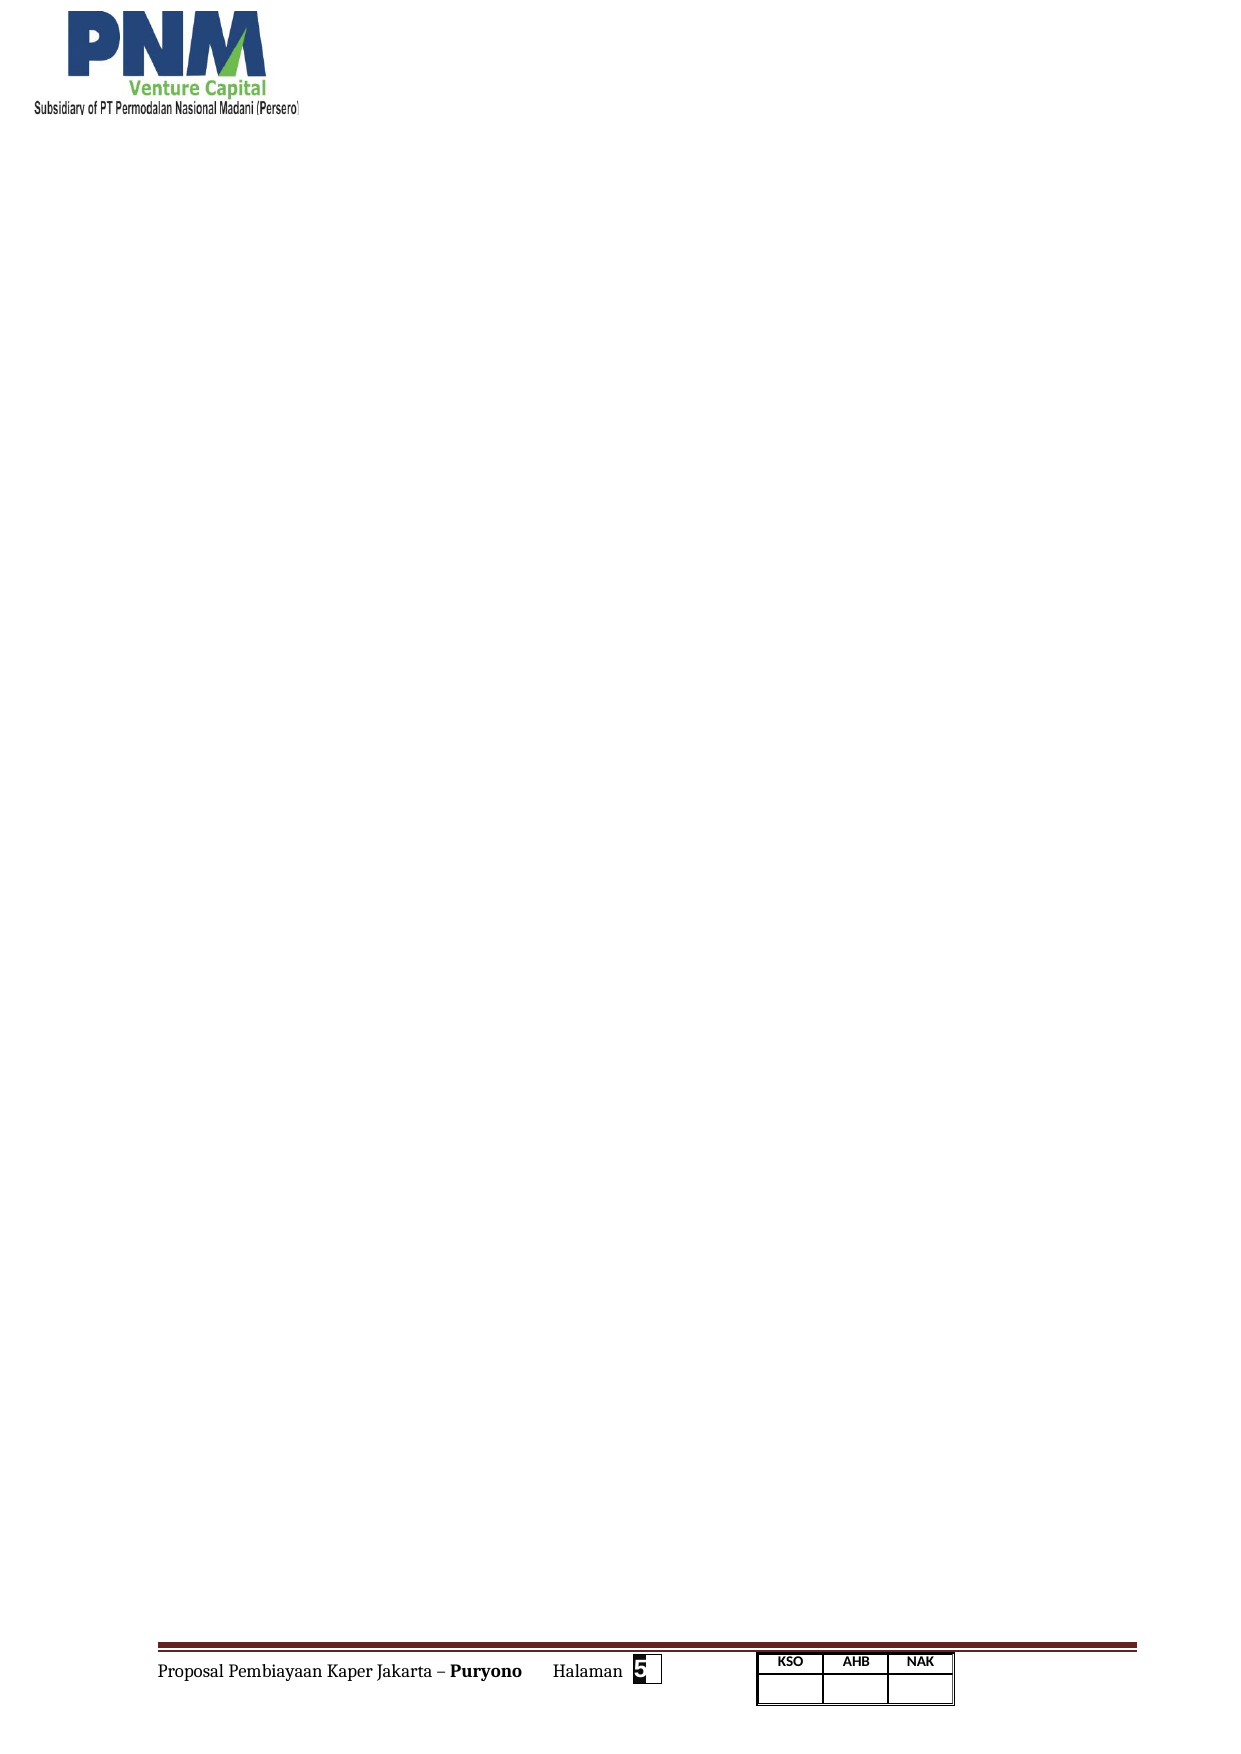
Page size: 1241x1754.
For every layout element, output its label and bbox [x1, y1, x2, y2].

picture [34, 11, 299, 114]
